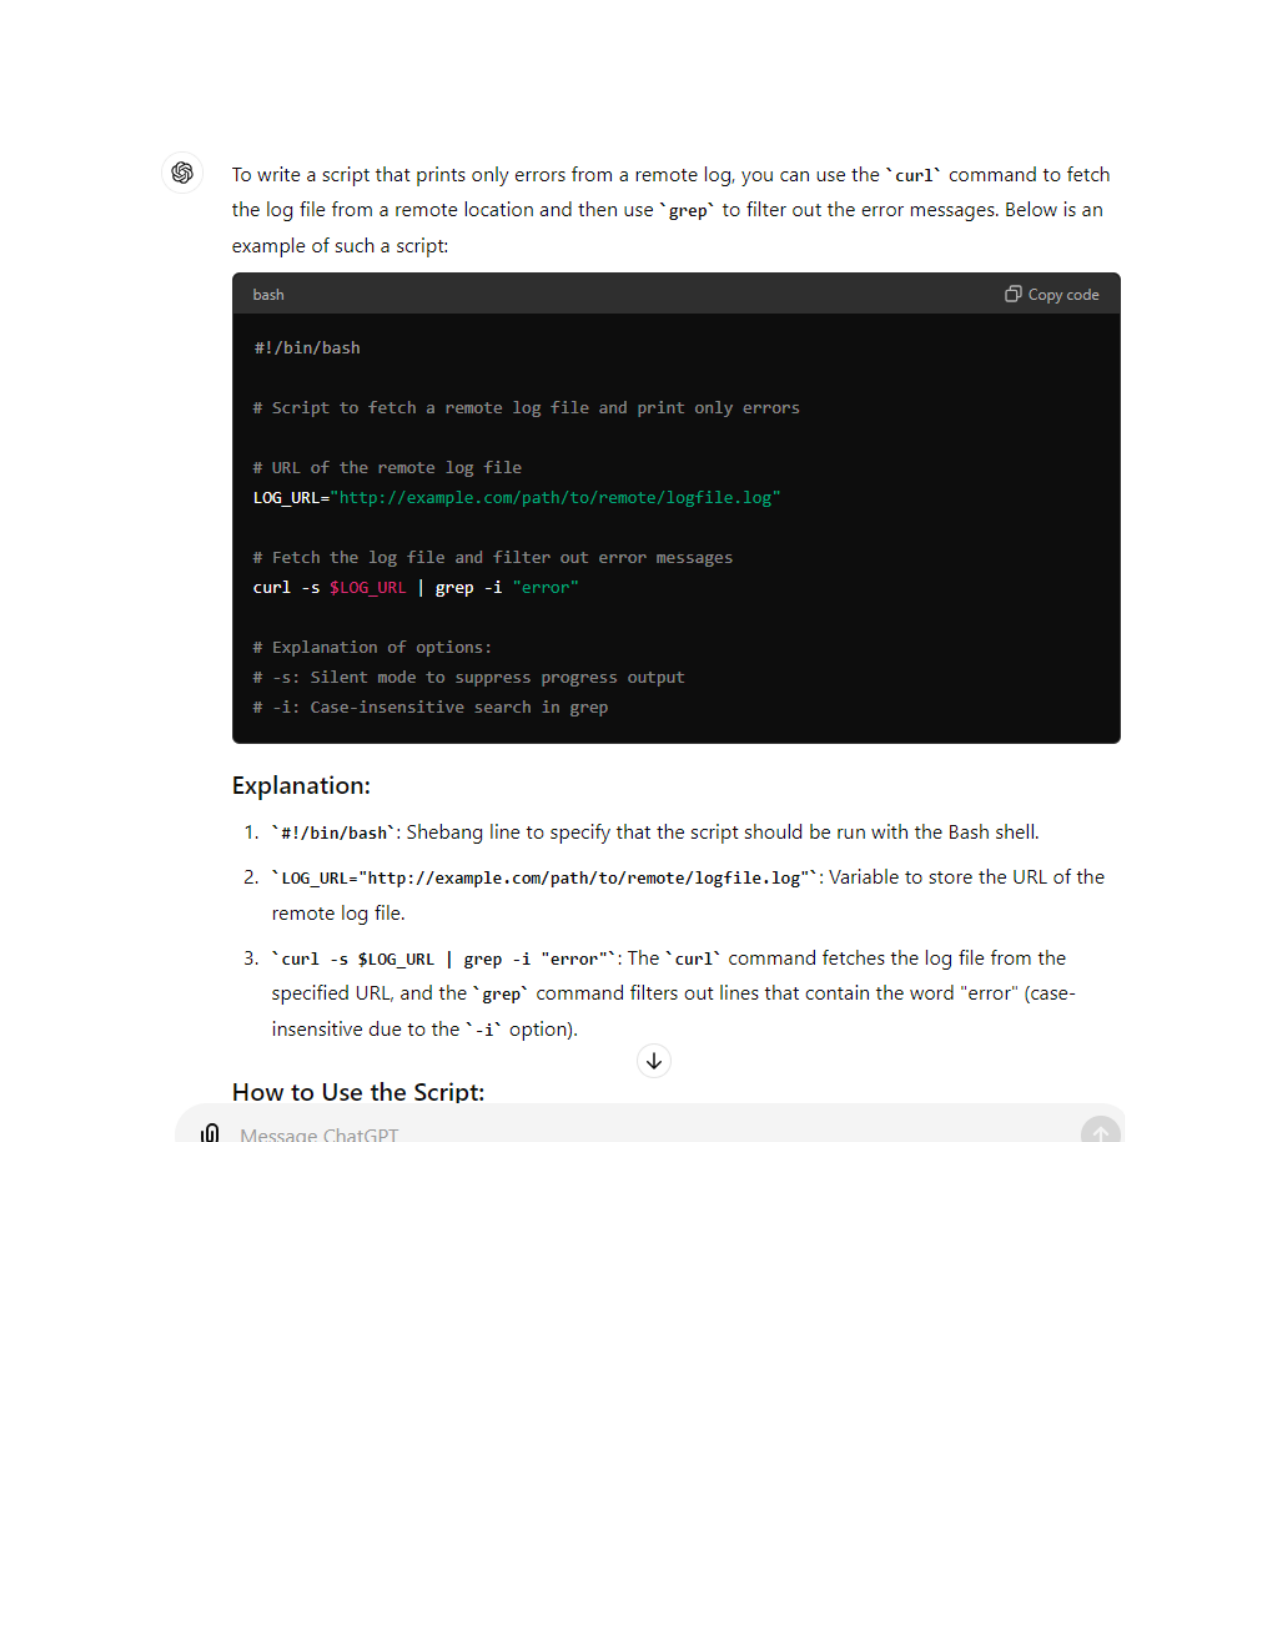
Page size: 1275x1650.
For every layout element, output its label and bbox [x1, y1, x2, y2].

picture [150, 150, 1125, 1142]
